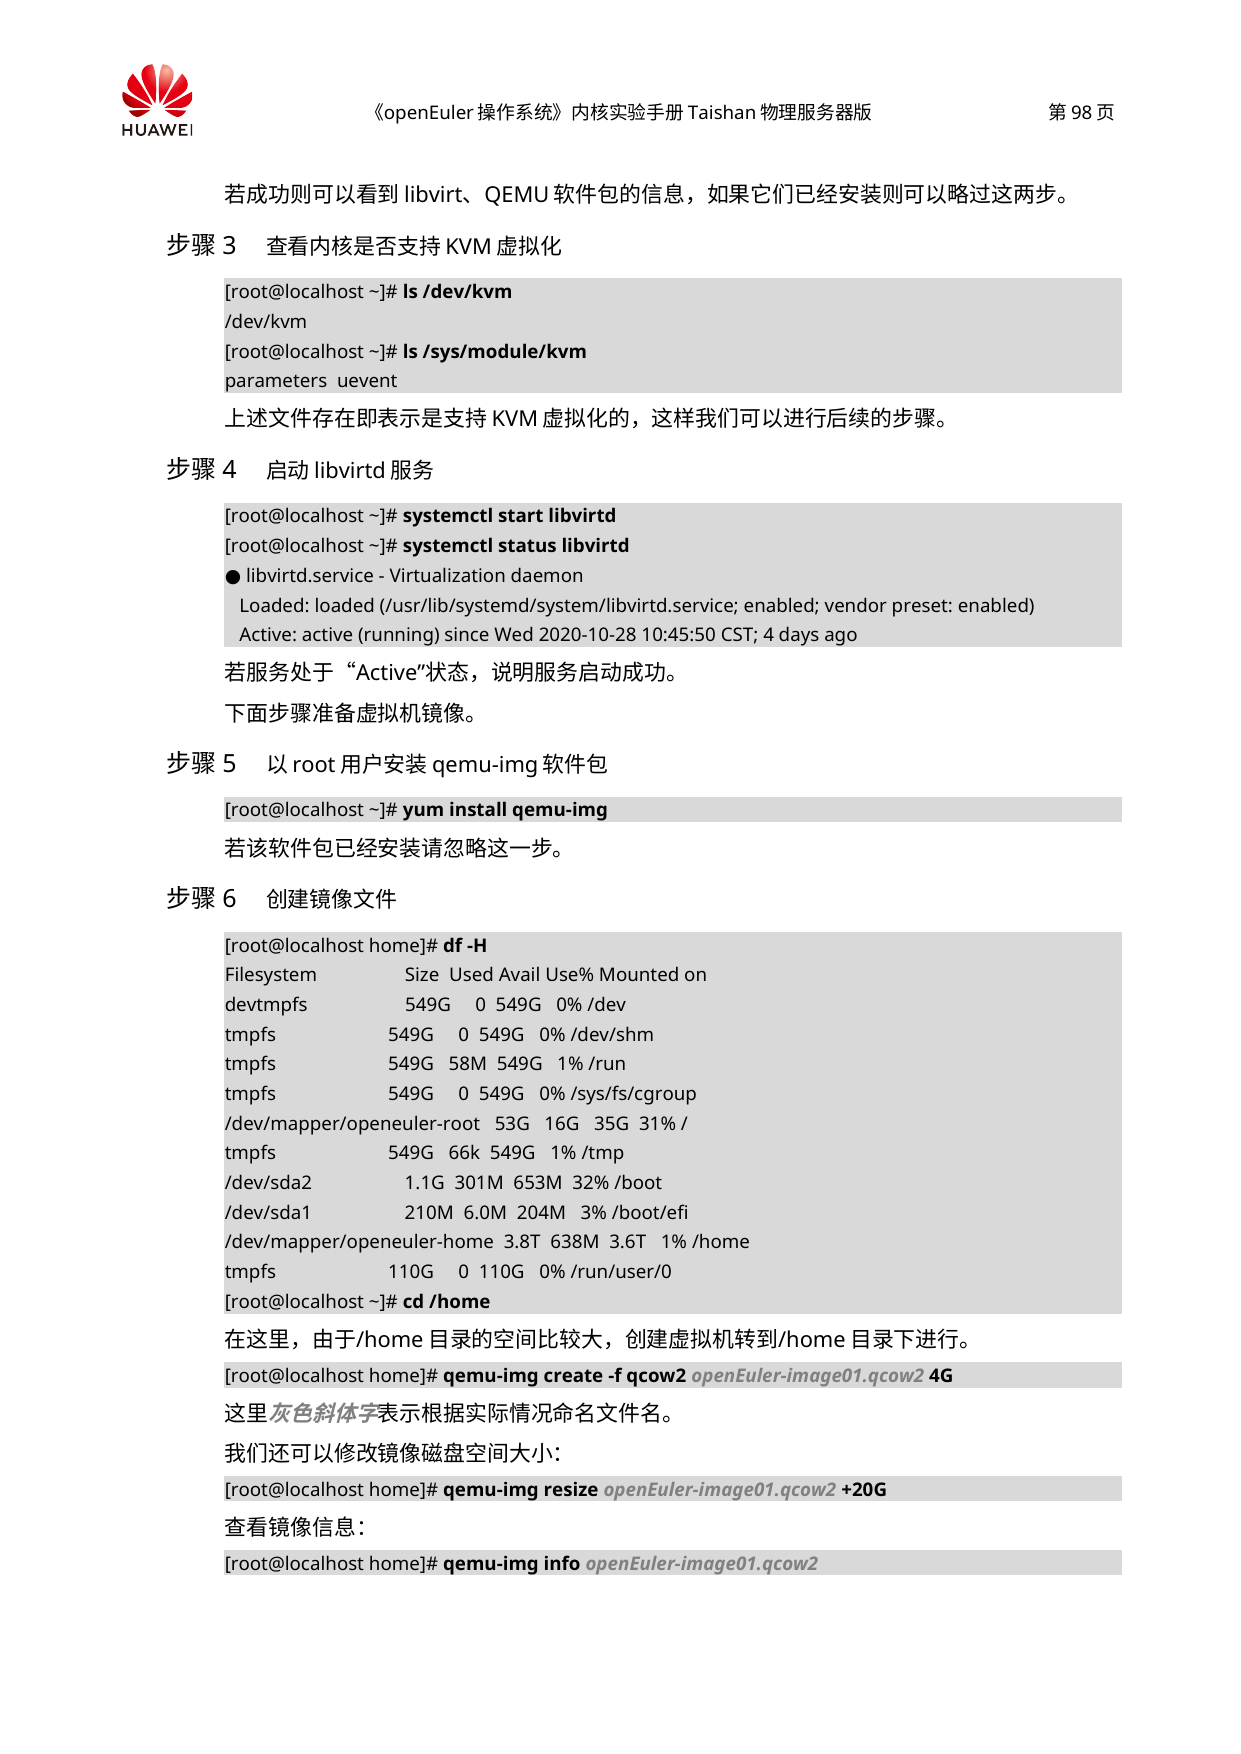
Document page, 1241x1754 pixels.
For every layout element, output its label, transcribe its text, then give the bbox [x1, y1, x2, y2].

text tmpfs 549G 0 549G 0% /sys/fs/cgroup [224, 1080, 1122, 1106]
text 以root用户安装qemu-img软件包 [236, 744, 1122, 780]
text 我们还可以修改镜像磁盘空间大小： [224, 1436, 1122, 1468]
text /dev/sda2 1.1G 301M 653M 32% /boot [224, 1169, 1122, 1195]
text tmpfs 549G 0 549G 0% /dev/shm [224, 1021, 1122, 1046]
text /dev/sda1 210M 6.0M 204M 3% /boot/efi [224, 1199, 1122, 1224]
text 这里灰色斜体字表示根据实际情况命名文件名。 [224, 1396, 1122, 1428]
text [root@localhost ~]# ls /dev/kvm [224, 278, 1122, 304]
text 若成功则可以看到libvirt、QEMU软件包的信息，如果它们已经安装则可以略过这两步。 [224, 177, 1122, 209]
text /dev/kvm [224, 308, 1122, 334]
text parameters uevent [224, 368, 1122, 393]
text tmpfs 549G 66k 549G 1% /tmp [224, 1140, 1122, 1165]
text [root@localhost home]# qemu-img create -f qcow2 openEuler-image01.qcow2 4G [224, 1362, 1122, 1388]
text 创建镜像文件 [236, 879, 1122, 915]
text [root@localhost home]# qemu-img info openEuler-image01.qcow2 [224, 1550, 1122, 1575]
text /dev/mapper/openeuler-home 3.8T 638M 3.6T 1% /home [224, 1229, 1122, 1254]
text tmpfs 110G 0 110G 0% /run/user/0 [224, 1258, 1122, 1284]
text 查看内核是否支持KVM虚拟化 [236, 226, 1122, 262]
text 若服务处于“Active”状态，说明服务启动成功。 [224, 655, 1122, 687]
text /dev/mapper/openeuler-root 53G 16G 35G 31% / [224, 1110, 1122, 1136]
text [root@localhost ~]# ls /sys/module/kvm [224, 338, 1122, 363]
text 在这里，由于/home目录的空间比较大，创建虚拟机转到/home目录下进行。 [224, 1322, 1122, 1354]
picture [122, 64, 193, 136]
text [root@localhost ~]# cd /home [224, 1288, 1122, 1314]
text 若该软件包已经安装请忽略这一步。 [224, 831, 1122, 862]
text Loaded: loaded (/usr/lib/systemd/system/libvirtd.service; enabled; vendor preset: enabled) [224, 592, 1122, 617]
text [root@localhost ~]# yum install qemu-img [224, 797, 1122, 822]
text 查看镜像信息： [224, 1510, 1122, 1541]
text Active: active (running) since Wed 2020-10-28 10:45:50 CST; 4 days ago [224, 622, 1122, 647]
text [root@localhost ~]# systemctl status libvirtd [224, 532, 1122, 558]
text devtmpfs 549G 0 549G 0% /dev [224, 991, 1122, 1017]
text Filesystem Size Used Avail Use% Mounted on [224, 962, 1122, 987]
text 上述文件存在即表示是支持KVM虚拟化的，这样我们可以进行后续的步骤。 [224, 401, 1122, 433]
text [root@localhost ~]# systemctl start libvirtd [224, 503, 1122, 528]
text 下面步骤准备虚拟机镜像。 [224, 696, 1122, 727]
text [root@localhost home]# df -H [224, 932, 1122, 957]
text 启动libvirtd服务 [236, 450, 1122, 486]
text ● libvirtd.service - Virtualization daemon [224, 562, 1122, 588]
text tmpfs 549G 58M 549G 1% /run [224, 1051, 1122, 1076]
text [root@localhost home]# qemu-img resize openEuler-image01.qcow2 +20G [224, 1476, 1122, 1501]
